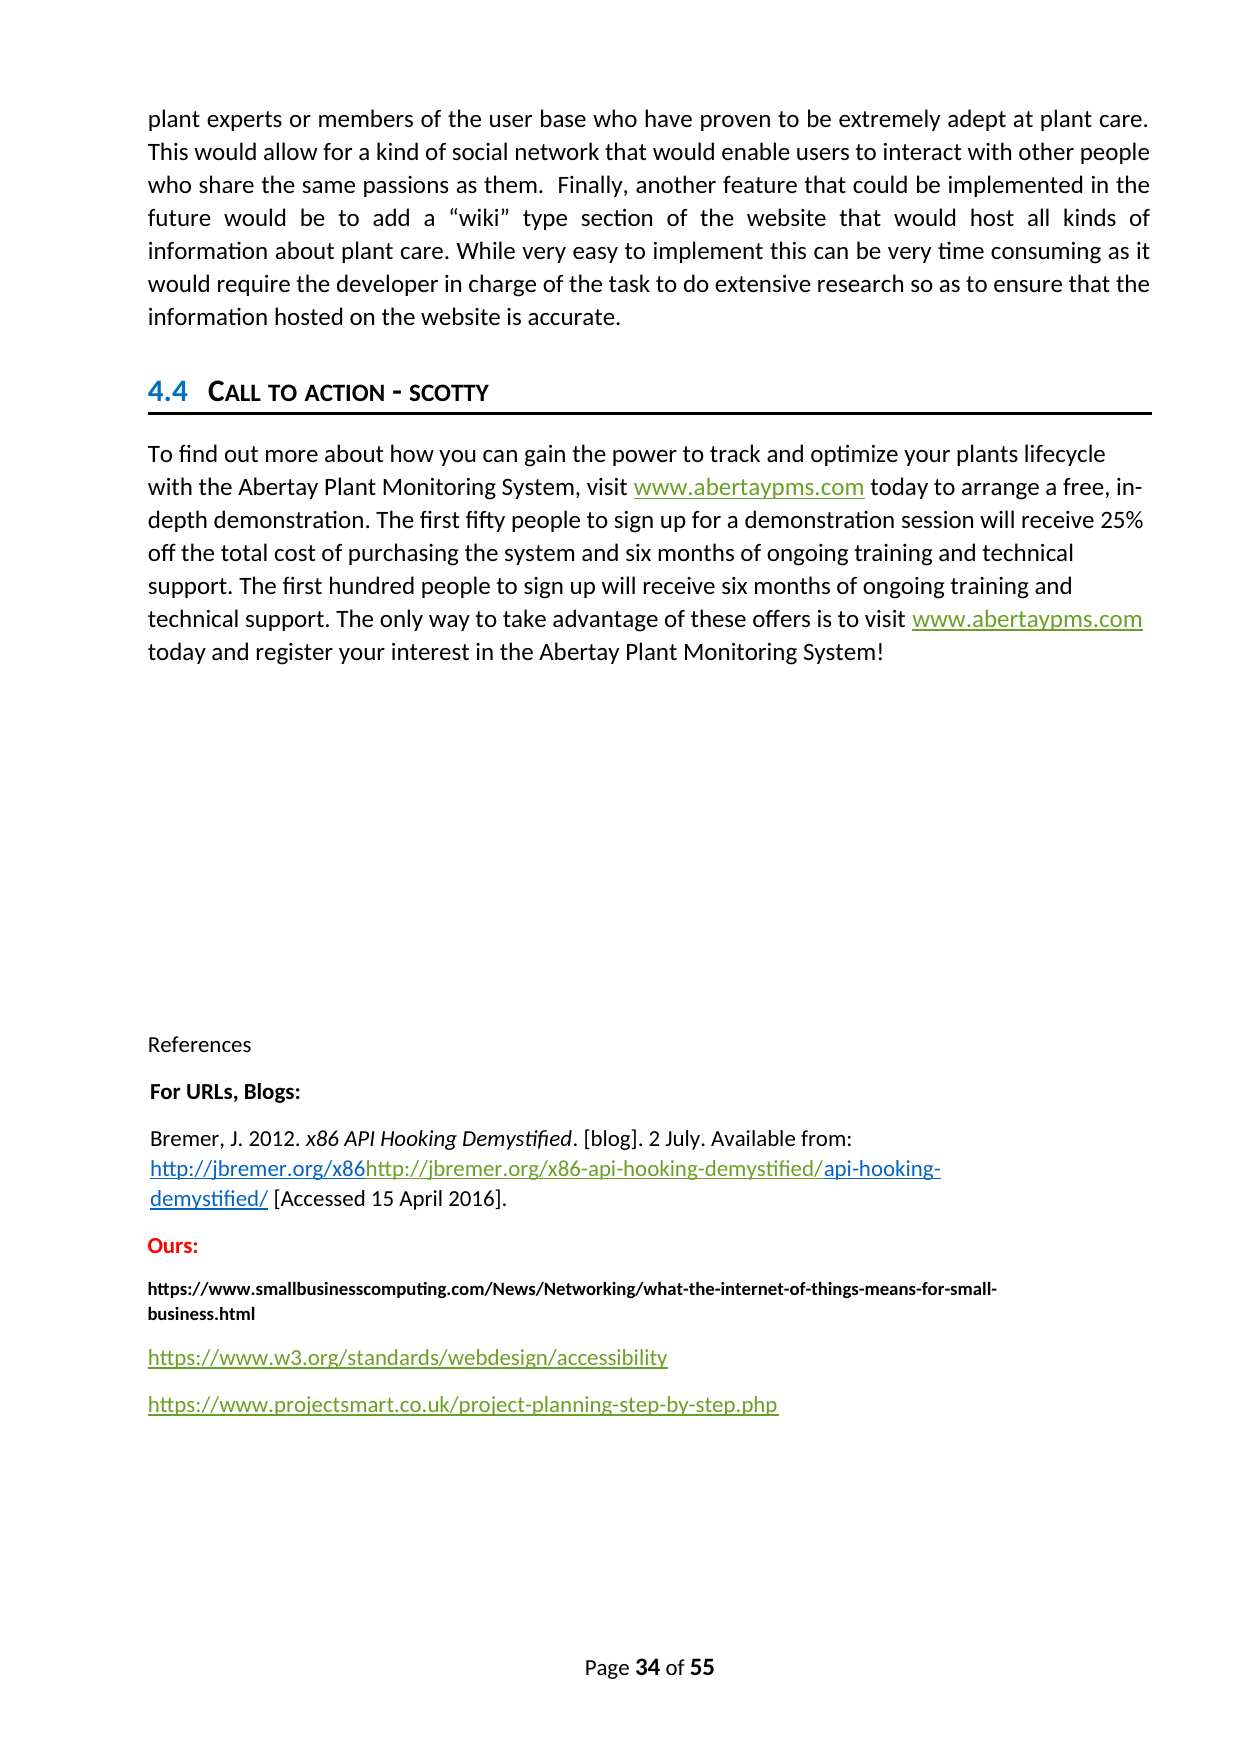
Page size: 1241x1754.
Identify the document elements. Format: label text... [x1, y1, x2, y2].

text To find out more about how you can gain the power to track and optimize your plants lifecycle with the Abertay Plant Monitoring System, visit www.abertaypms.com today to arrange a free, in-depth demonstration. The first fifty people to sign up for a demonstration session will receive 25% off the total cost of purchasing the system and six months of ongoing training and technical support. The first hundred people to sign up will receive six months of ongoing training and technical support. The only way to take advantage of these offers is to visit www.abertaypms.com today and register your interest in the Abertay Plant Monitoring System! [148, 438, 1152, 667]
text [148, 103, 1152, 331]
subtitle Call to action - scotty [148, 371, 1152, 412]
